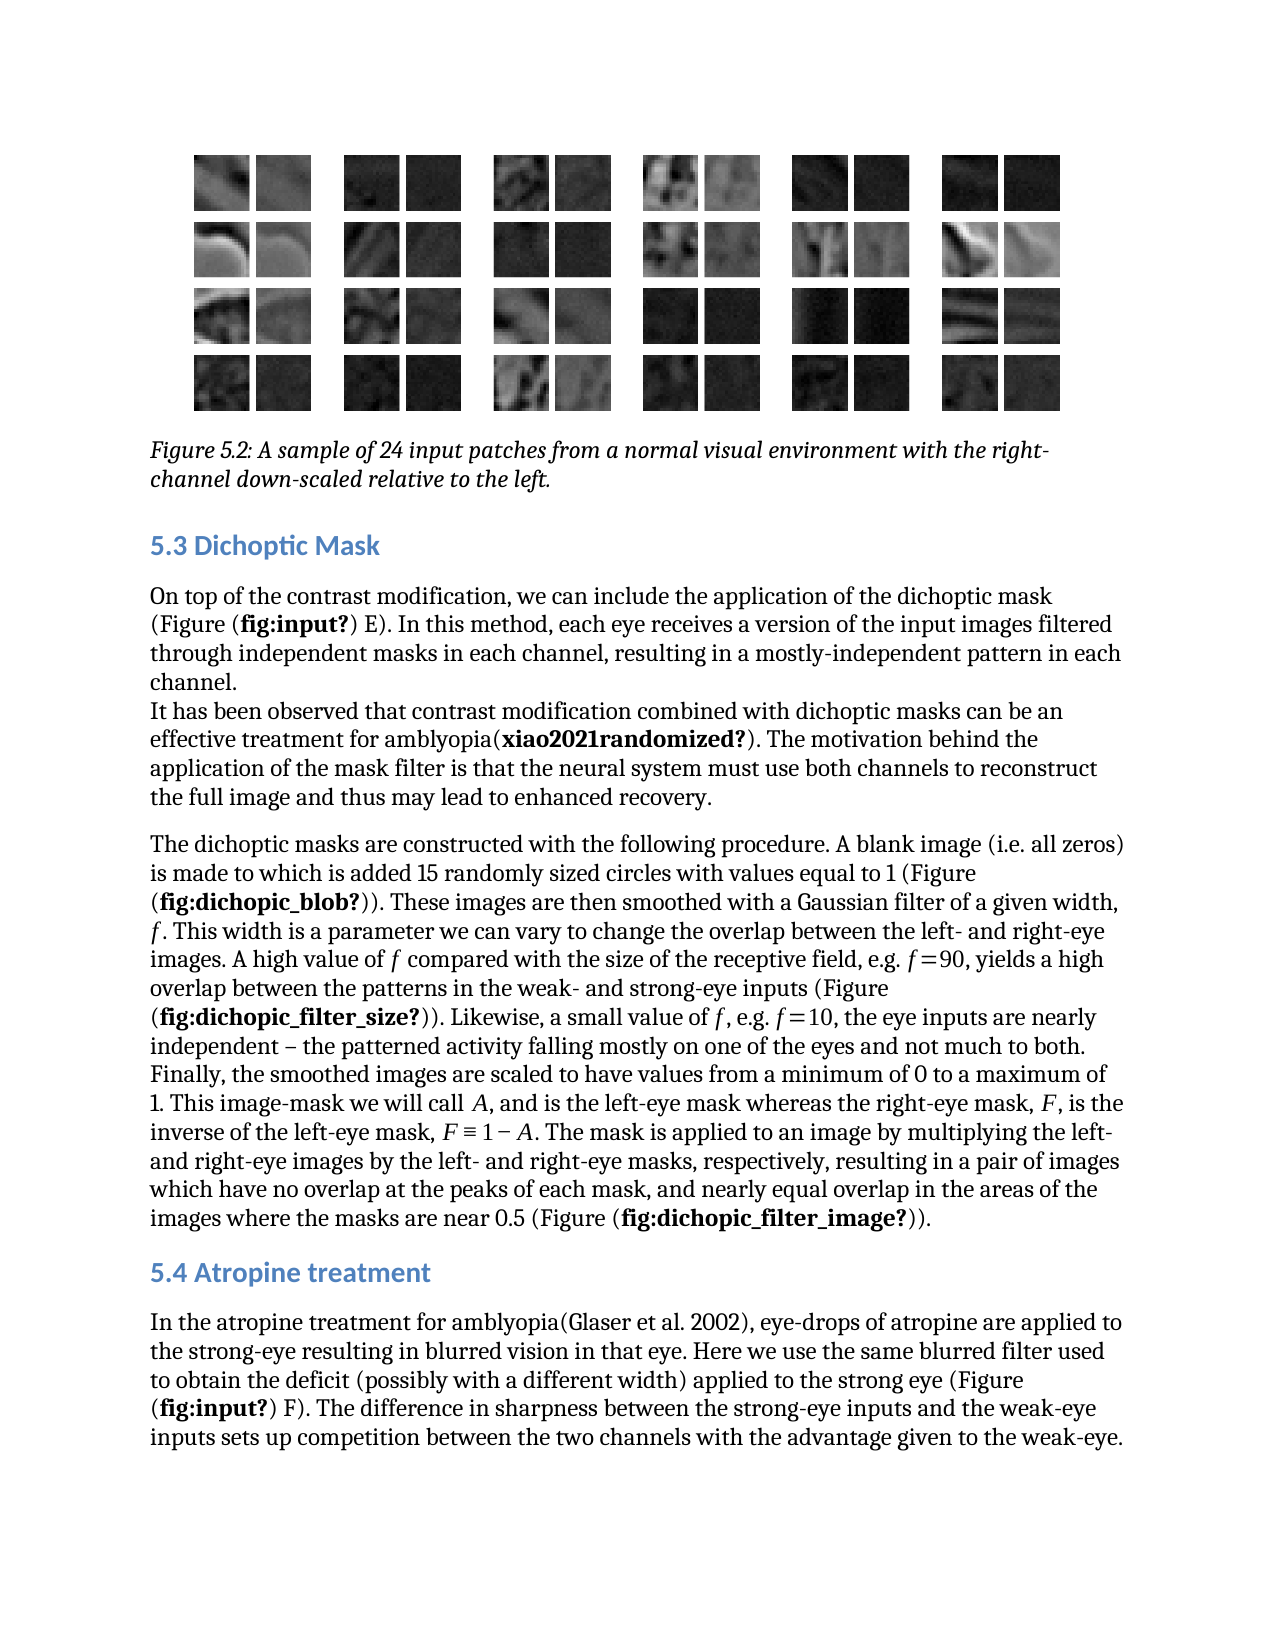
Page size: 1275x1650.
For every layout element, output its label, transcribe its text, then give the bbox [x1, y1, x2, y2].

subtitle 5.4 Atropine treatment [150, 1254, 1125, 1289]
table_header Figure 5.2: A sample of 24 input patches from a normal visual environment with the right-channel down-scaled relative to the left. [139, 150, 1114, 506]
text On top of the contrast modification, we can include the application of the dichoptic mask (Figure (fig:input?) E). In this method, each eye receives a version of the input images filtered through independent masks in each channel, resulting in a mostly-independent pattern in each channel. It has been observed that contrast modification combined with dichoptic masks can be an effective treatment for amblyopia(xiao2021randomized?). The motivation behind the application of the mask filter is that the neural system must use both channels to reconstruct the full image and thus may lead to enhanced recovery. [150, 582, 1125, 812]
subtitle 5.3 Dichoptic Mask [150, 527, 1125, 563]
text In the atropine treatment for amblyopia(Glaser et al. 2002), eye-drops of atropine are applied to the strong-eye resulting in blurred vision in that eye. Here we use the same blurred filter used to obtain the deficit (possibly with a different width) applied to the strong eye (Figure (fig:input?) F). The difference in sharpness between the strong-eye inputs and the weak-eye inputs sets up competition between the two channels with the advantage given to the weak-eye. [150, 1308, 1125, 1452]
picture [188, 150, 1064, 416]
text The dichoptic masks are constructed with the following procedure. A blank image (i.e. all zeros) is made to which is added 15 randomly sized circles with values equal to 1 (Figure (fig:dichopic_blob?)). These images are then smoothed with a Gaussian filter of a given width, . This width is a parameter we can vary to change the overlap between the left- and right-eye images. A high value of compared with the size of the receptive field, e.g. , yields a high overlap between the patterns in the weak- and strong-eye inputs (Figure (fig:dichopic_filter_size?)). Likewise, a small value of , e.g. , the eye inputs are nearly independent – the patterned activity falling mostly on one of the eyes and not much to both. Finally, the smoothed images are scaled to have values from a minimum of 0 to a maximum of 1. This image-mask we will call , and is the left-eye mask whereas the right-eye mask, , is the inverse of the left-eye mask, . The mask is applied to an image by multiplying the left- and right-eye images by the left- and right-eye masks, respectively, resulting in a pair of images which have no overlap at the peaks of each mask, and nearly equal overlap in the areas of the images where the masks are near 0.5 (Figure (fig:dichopic_filter_image?)). [150, 830, 1125, 1233]
